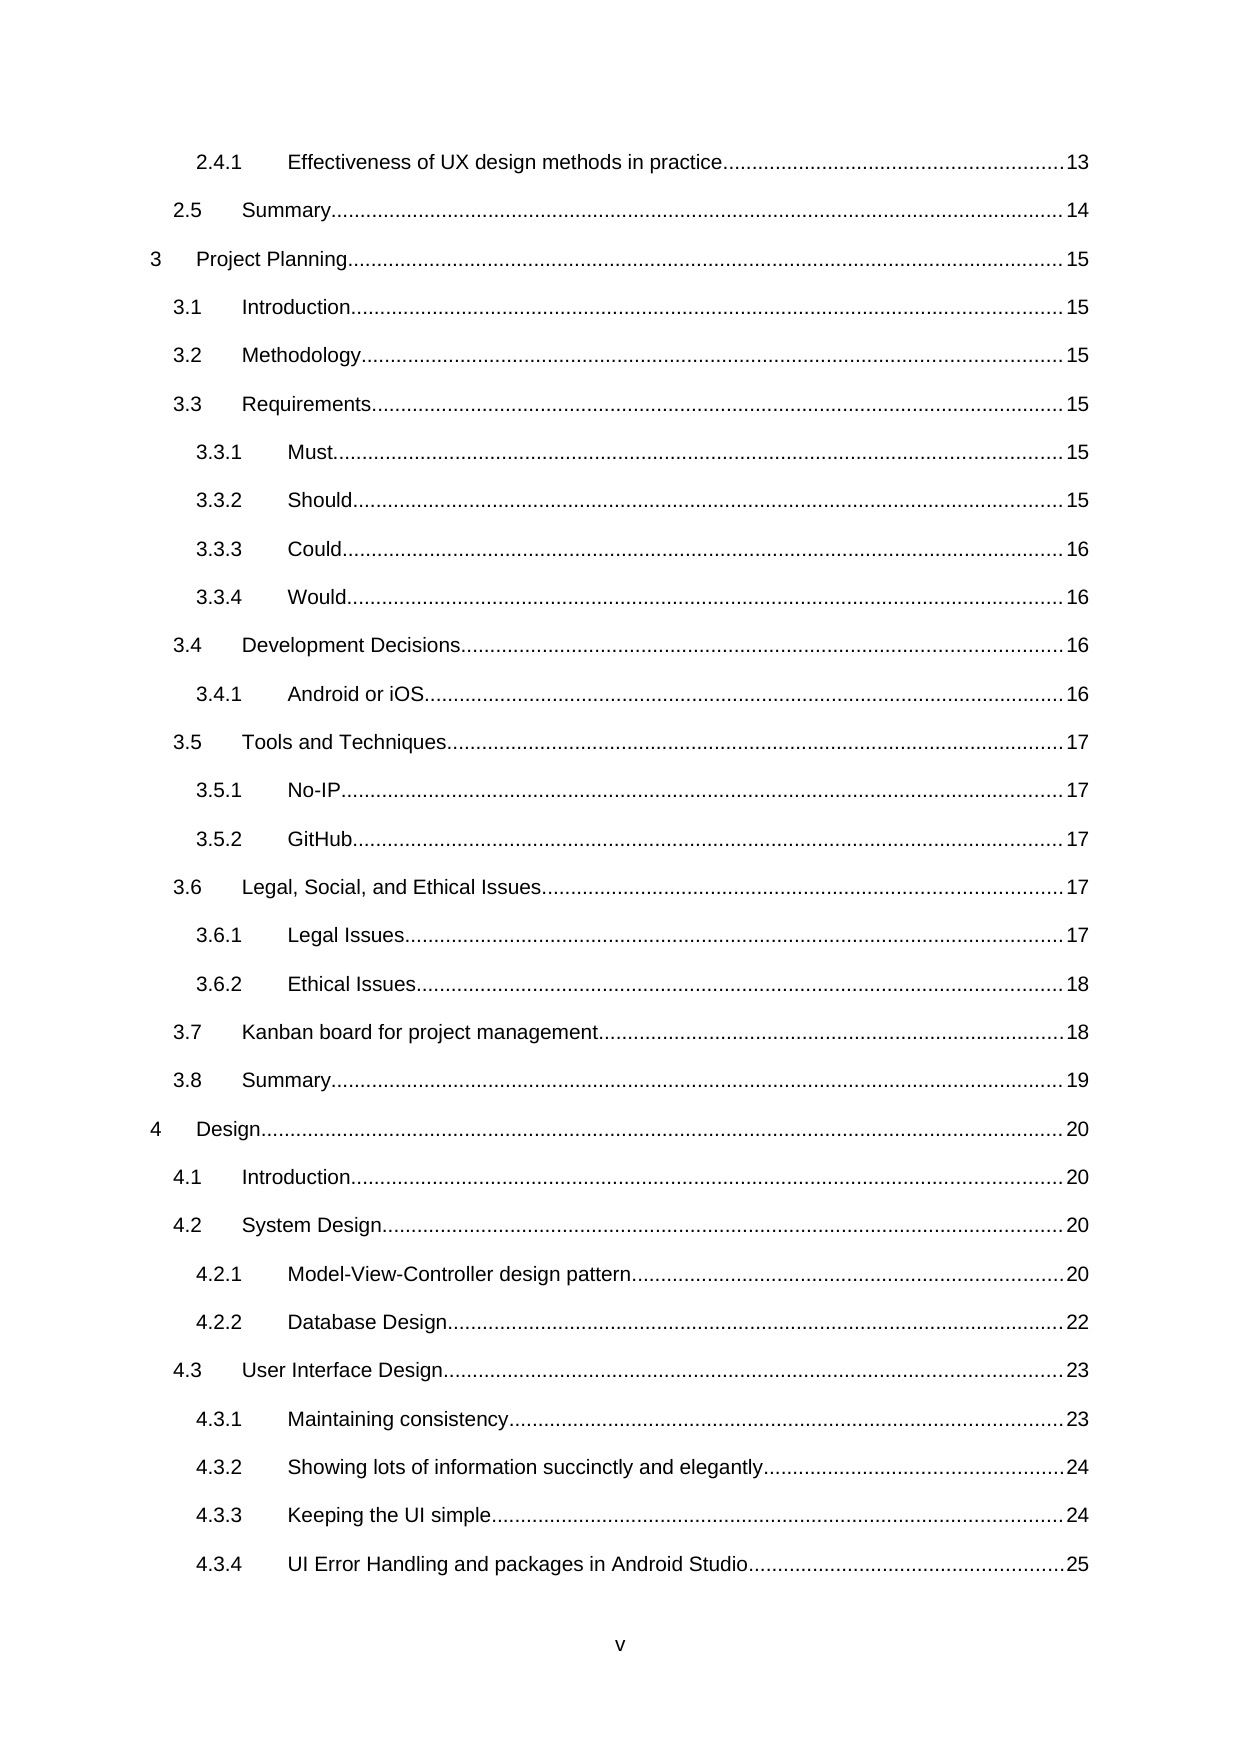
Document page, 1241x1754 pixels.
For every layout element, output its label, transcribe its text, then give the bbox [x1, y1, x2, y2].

text 4.2.2 Database Design 22 [196, 1310, 1090, 1334]
text 3.6.2 Ethical Issues 18 [196, 972, 1090, 996]
text 3.7 Kanban board for project management 18 [173, 1020, 1090, 1044]
text 2.5 Summary 14 [173, 198, 1090, 222]
text 3.3 Requirements 15 [173, 392, 1090, 416]
text 3.8 Summary 19 [173, 1068, 1090, 1092]
text 3.3.4 Would 16 [196, 585, 1090, 609]
text 4.3 User Interface Design 23 [173, 1358, 1090, 1382]
text 2.4.1 Effectiveness of UX design methods in practice 13 [196, 150, 1090, 174]
text 4.3.2 Showing lots of information succinctly and elegantly 24 [196, 1455, 1090, 1479]
text 3 Project Planning 15 [150, 247, 1090, 271]
text 3.3.2 Should 15 [196, 488, 1090, 512]
text 3.6 Legal, Social, and Ethical Issues 17 [173, 875, 1090, 899]
text 3.6.1 Legal Issues 17 [196, 923, 1090, 947]
text 4.3.4 UI Error Handling and packages in Android Studio 25 [196, 1552, 1090, 1576]
text 3.5.2 GitHub 17 [196, 827, 1090, 851]
text 3.4.1 Android or iOS 16 [196, 682, 1090, 706]
text 3.3.3 Could 16 [196, 537, 1090, 561]
text 3.1 Introduction 15 [173, 295, 1090, 319]
text 3.2 Methodology 15 [173, 343, 1090, 367]
text 4.2.1 Model-View-Controller design pattern 20 [196, 1262, 1090, 1286]
text 4.1 Introduction 20 [173, 1165, 1090, 1189]
text 4 Design 20 [150, 1117, 1090, 1141]
text 3.5.1 No-IP 17 [196, 778, 1090, 802]
text 4.2 System Design 20 [173, 1213, 1090, 1237]
text 4.3.1 Maintaining consistency 23 [196, 1407, 1090, 1431]
text 4.3.3 Keeping the UI simple 24 [196, 1503, 1090, 1527]
text 3.4 Development Decisions 16 [173, 633, 1090, 657]
text 3.5 Tools and Techniques 17 [173, 730, 1090, 754]
text 3.3.1 Must 15 [196, 440, 1090, 464]
